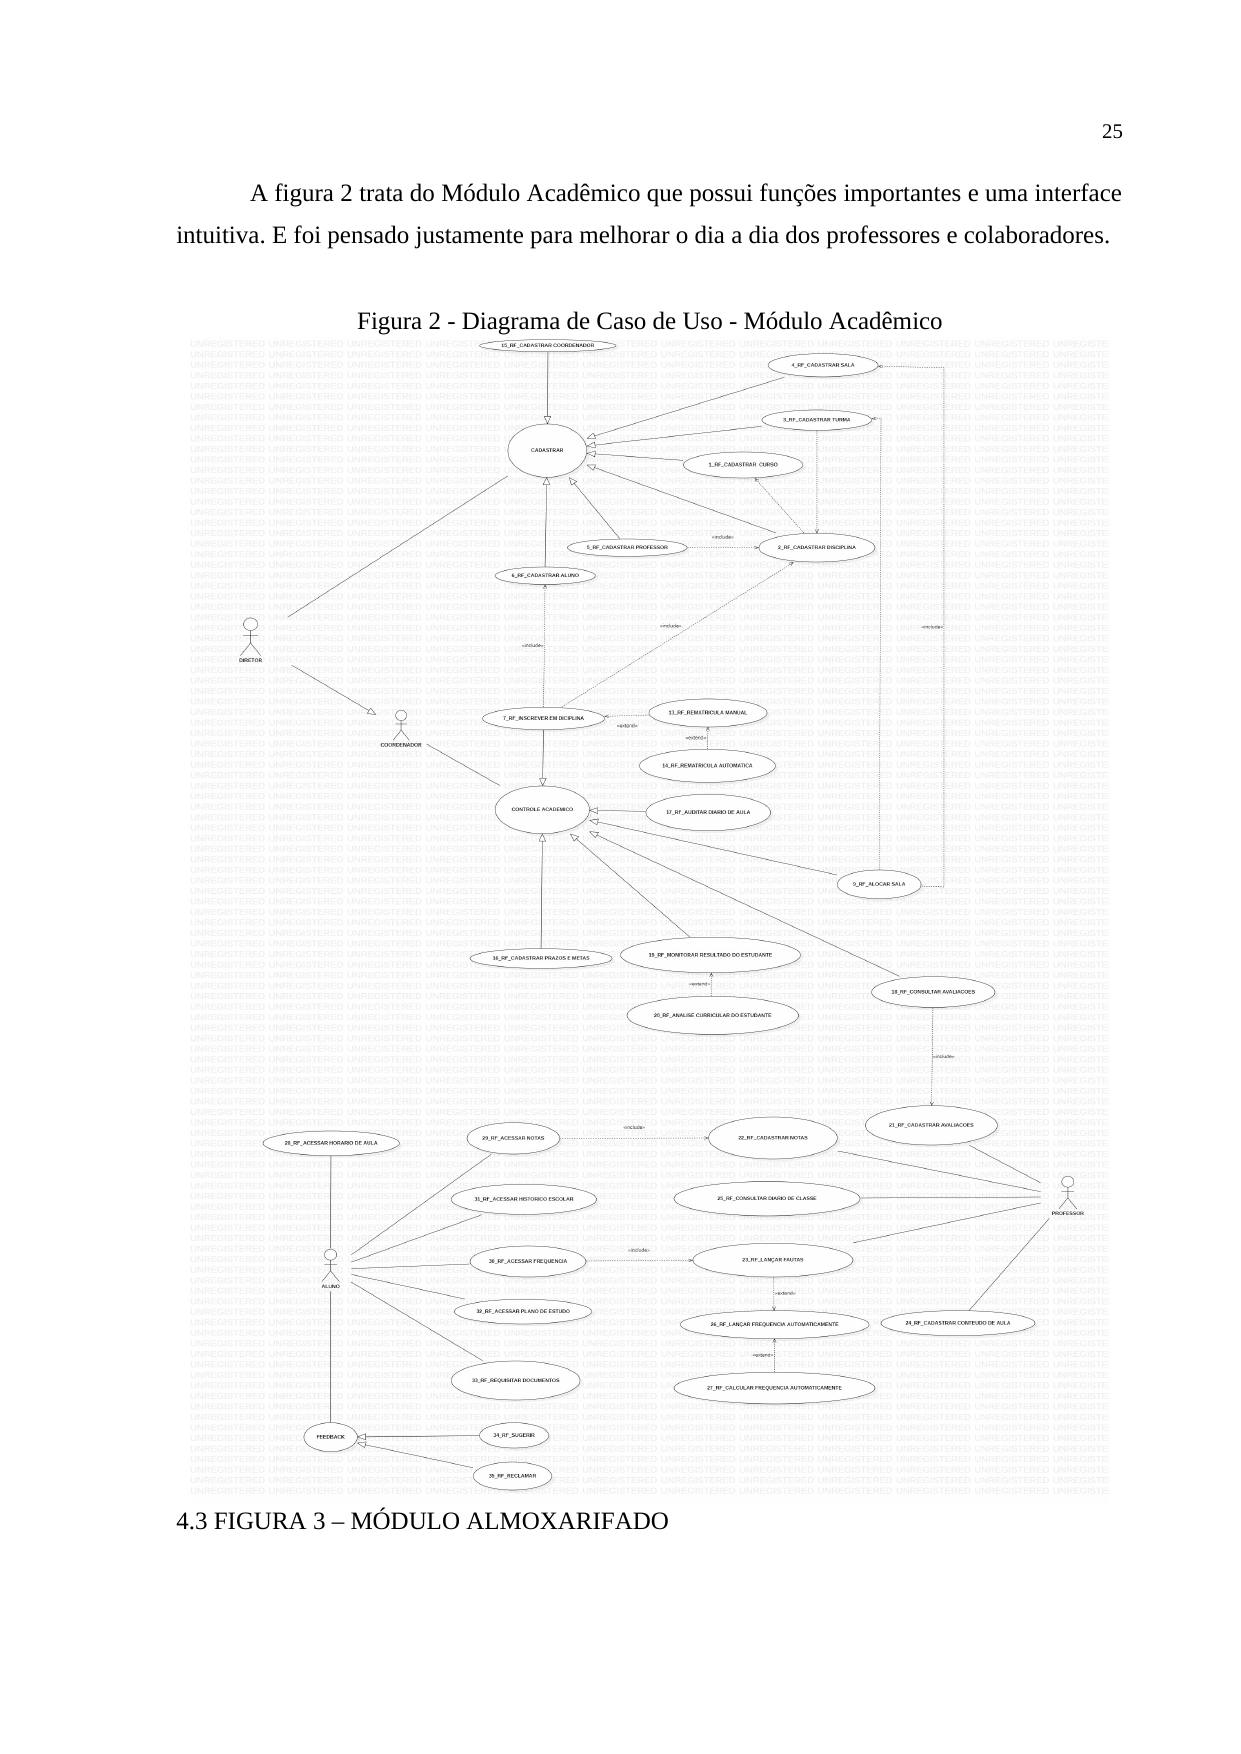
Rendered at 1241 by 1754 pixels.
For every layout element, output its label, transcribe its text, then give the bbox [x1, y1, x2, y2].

picture [190, 337, 1109, 1504]
text 4.3 FIGURA 3 – MÓDULO ALMOXARIFADO [176, 1506, 1122, 1534]
text Figura 2 - Diagrama de Caso de Uso - Módulo Acadêmico [178, 306, 1121, 335]
text A figura 2 trata do Módulo Acadêmico que possui funções importantes e uma interface intuitiva. E foi pensado justamente para melhorar o dia a dia dos professores e colaboradores. [176, 178, 1122, 249]
